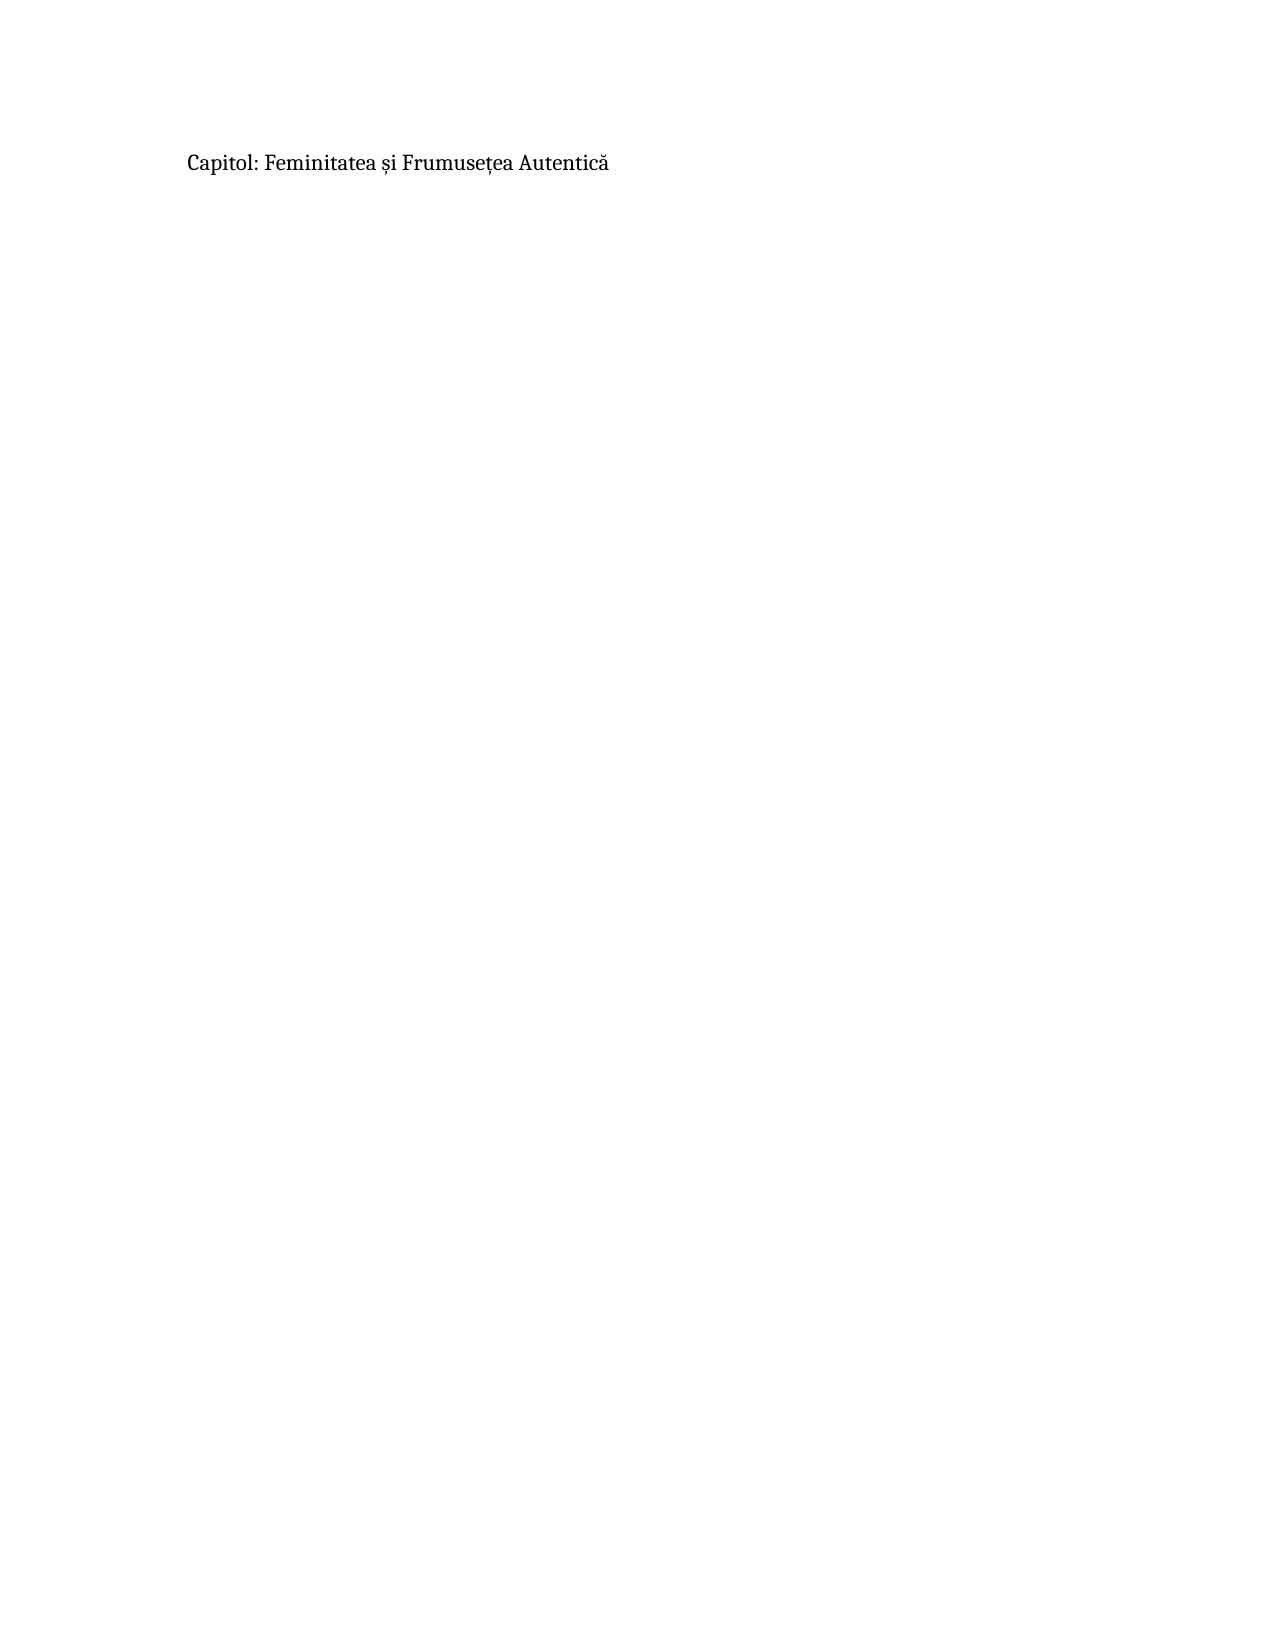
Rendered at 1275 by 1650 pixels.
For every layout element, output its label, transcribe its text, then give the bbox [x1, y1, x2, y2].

text Capitol: Feminitatea și Frumusețea Autentică [187, 150, 1087, 176]
